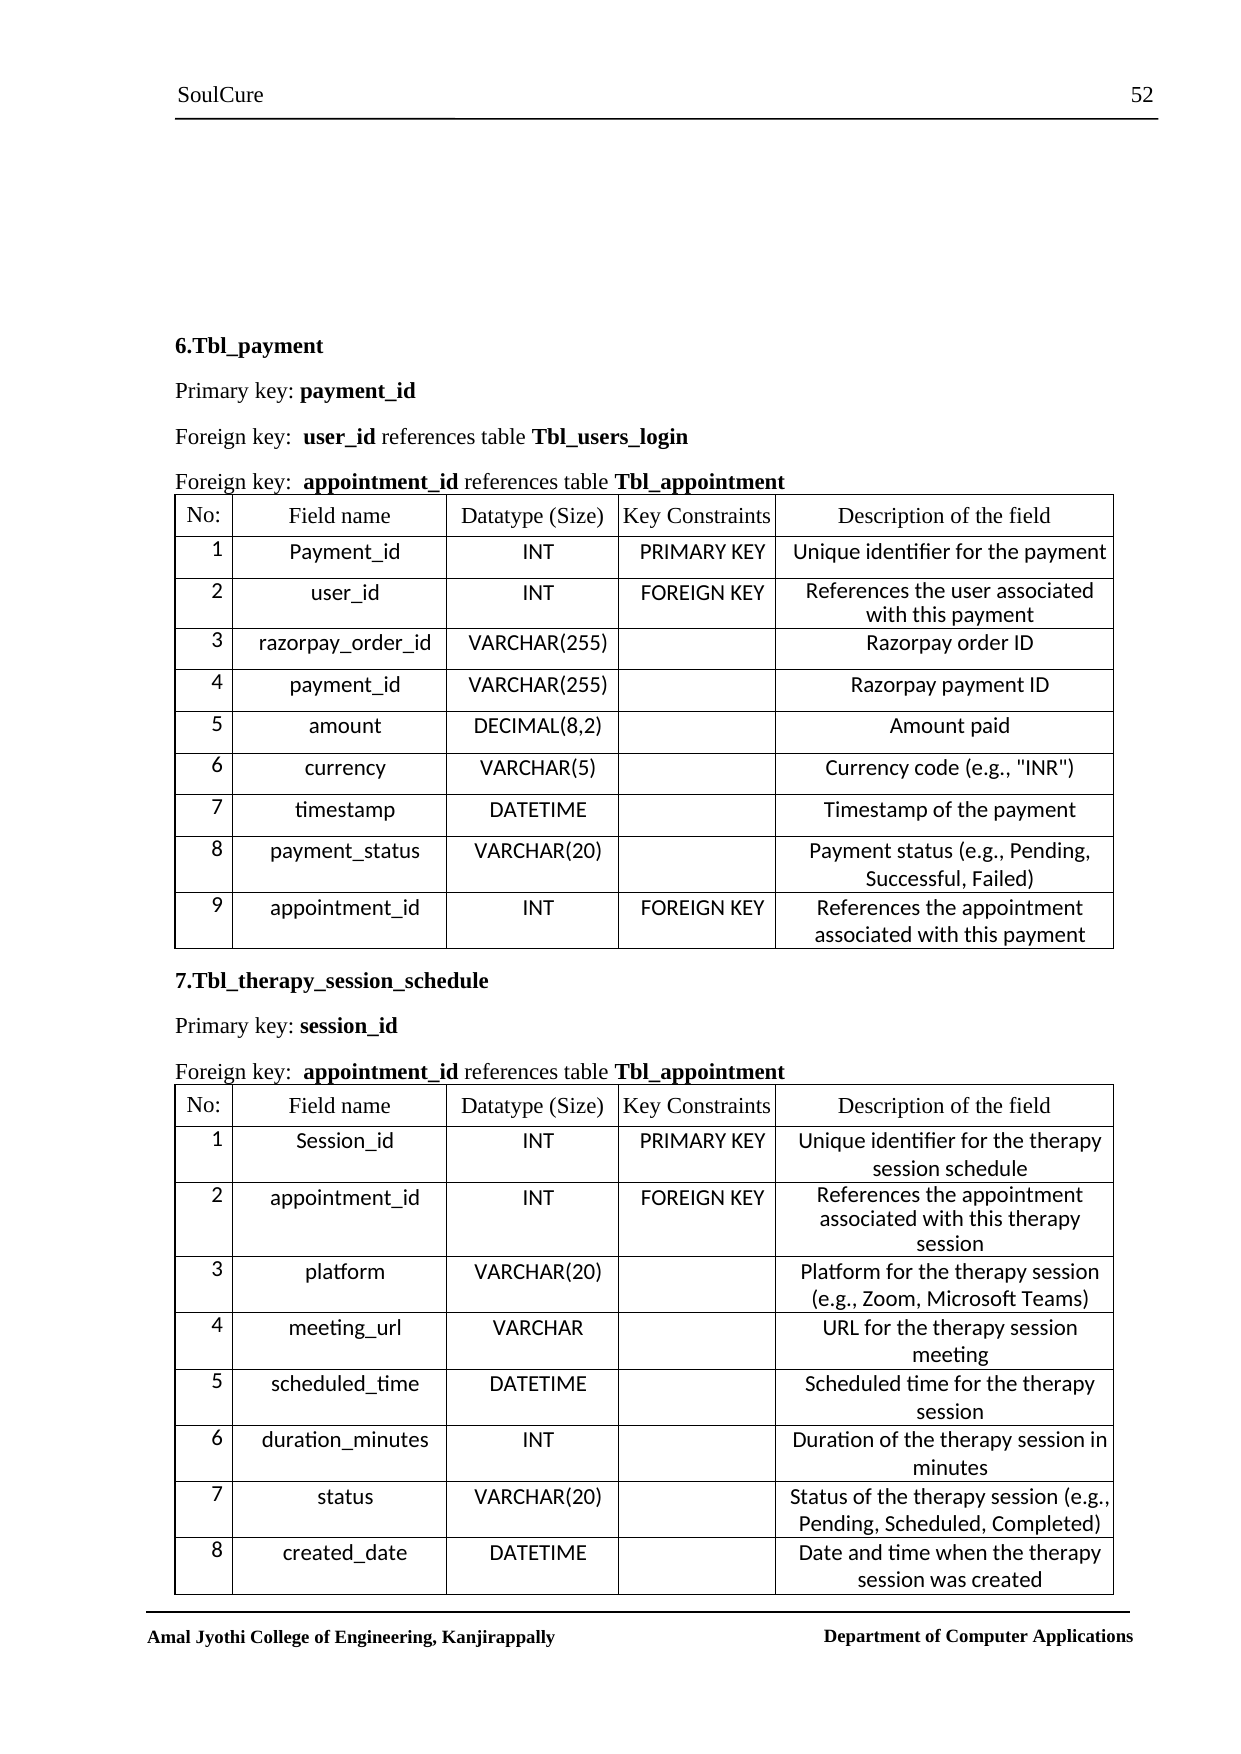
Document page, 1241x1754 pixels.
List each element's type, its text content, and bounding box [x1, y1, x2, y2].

table_cell created_date [233, 1538, 446, 1593]
table_cell Razorpay order ID [776, 629, 1113, 669]
table_cell [619, 712, 775, 752]
table_cell VARCHAR(5) [447, 754, 618, 794]
table_cell appointment_id [233, 1183, 446, 1256]
table_cell FOREIGN KEY [619, 579, 775, 627]
table_cell INT [447, 1183, 618, 1256]
table_cell VARCHAR(255) [447, 629, 618, 669]
text Foreign key: appointment_id references table Tbl_appointment [175, 468, 1162, 494]
table_cell status [233, 1482, 446, 1537]
table_header Datatype (Size) [447, 495, 618, 536]
table_cell VARCHAR [447, 1313, 618, 1368]
table_cell amount [233, 712, 446, 752]
table_cell URL for the therapy session meeting [776, 1313, 1113, 1368]
table_cell 8 [176, 1538, 232, 1593]
table_cell 9 [176, 893, 232, 948]
table_cell [619, 1538, 775, 1593]
table_cell 1 [176, 537, 232, 578]
table_cell Status of the therapy session (e.g., Pending, Scheduled, Completed) [776, 1482, 1113, 1537]
text Foreign key: appointment_id references table Tbl_appointment [175, 1058, 1162, 1084]
table_header Field name [233, 495, 446, 536]
table_cell 6 [176, 754, 232, 794]
table_cell [619, 1482, 775, 1537]
table_cell INT [447, 893, 618, 948]
table_cell [619, 629, 775, 669]
table_cell appointment_id [233, 893, 446, 948]
table_cell VARCHAR(20) [447, 1257, 618, 1312]
table_cell [619, 1370, 775, 1425]
table_cell Payment_id [233, 537, 446, 578]
table_cell Duration of the therapy session in minutes [776, 1426, 1113, 1481]
table_cell [619, 1426, 775, 1481]
table_cell 4 [176, 1313, 232, 1368]
table_cell References the appointment associated with this therapy session [776, 1183, 1113, 1256]
table_cell 8 [176, 837, 232, 892]
table_cell References the appointment associated with this payment [776, 893, 1113, 948]
table_cell VARCHAR(20) [447, 837, 618, 892]
table_cell 5 [176, 1370, 232, 1425]
table_cell [619, 754, 775, 794]
table_cell [619, 1257, 775, 1312]
table_cell INT [447, 537, 618, 578]
table_cell payment_status [233, 837, 446, 892]
table_cell 7 [176, 795, 232, 836]
table_cell currency [233, 754, 446, 794]
table_cell VARCHAR(255) [447, 670, 618, 711]
table_cell Scheduled time for the therapy session [776, 1370, 1113, 1425]
table_cell INT [447, 1426, 618, 1481]
table_header Description of the field [776, 1085, 1113, 1126]
table_cell Payment status (e.g., Pending, Successful, Failed) [776, 837, 1113, 892]
table_cell PRIMARY KEY [619, 537, 775, 578]
table_cell 5 [176, 712, 232, 752]
table_cell FOREIGN KEY [619, 1183, 775, 1256]
table_cell razorpay_order_id [233, 629, 446, 669]
table_cell DATETIME [447, 1538, 618, 1593]
table_cell 6 [176, 1426, 232, 1481]
table_cell duration_minutes [233, 1426, 446, 1481]
table_header Description of the field [776, 495, 1113, 536]
table_header Key Constraints [619, 495, 775, 536]
table_cell 7 [176, 1482, 232, 1537]
table_cell Unique identifier for the payment [776, 537, 1113, 578]
table_header No: [176, 495, 232, 536]
table_cell timestamp [233, 795, 446, 836]
table_cell INT [447, 579, 618, 627]
table_cell 2 [176, 579, 232, 627]
table_cell PRIMARY KEY [619, 1127, 775, 1182]
table_cell meeting_url [233, 1313, 446, 1368]
text Primary key: payment_id [175, 378, 1162, 404]
text Primary key: session_id [175, 1012, 1162, 1039]
table_cell [619, 837, 775, 892]
table_header Key Constraints [619, 1085, 775, 1126]
table_header Datatype (Size) [447, 1085, 618, 1126]
table_cell 3 [176, 1257, 232, 1312]
text 6.Tbl_payment [175, 332, 1162, 359]
table_cell Timestamp of the payment [776, 795, 1113, 836]
table_cell INT [447, 1127, 618, 1182]
table_cell 2 [176, 1183, 232, 1256]
table_cell platform [233, 1257, 446, 1312]
table_cell [619, 795, 775, 836]
table_cell 3 [176, 629, 232, 669]
table_cell Unique identifier for the therapy session schedule [776, 1127, 1113, 1182]
text 7.Tbl_therapy_session_schedule [175, 967, 1162, 993]
table_header No: [176, 1085, 232, 1126]
table_cell DATETIME [447, 1370, 618, 1425]
table_cell Razorpay payment ID [776, 670, 1113, 711]
table_cell 4 [176, 670, 232, 711]
table_cell Date and time when the therapy session was created [776, 1538, 1113, 1593]
table_header Field name [233, 1085, 446, 1126]
table_cell 1 [176, 1127, 232, 1182]
table_cell DECIMAL(8,2) [447, 712, 618, 752]
table_cell payment_id [233, 670, 446, 711]
table_cell Session_id [233, 1127, 446, 1182]
table_cell References the user associated with this payment [776, 579, 1113, 627]
table_cell Currency code (e.g., "INR") [776, 754, 1113, 794]
table_cell [619, 1313, 775, 1368]
table_cell FOREIGN KEY [619, 893, 775, 948]
table_cell scheduled_time [233, 1370, 446, 1425]
table_cell user_id [233, 579, 446, 627]
table_cell Platform for the therapy session (e.g., Zoom, Microsoft Teams) [776, 1257, 1113, 1312]
text Foreign key: user_id references table Tbl_users_login [175, 423, 1162, 449]
table_cell [619, 670, 775, 711]
table_cell DATETIME [447, 795, 618, 836]
table_cell Amount paid [776, 712, 1113, 752]
table_cell VARCHAR(20) [447, 1482, 618, 1537]
